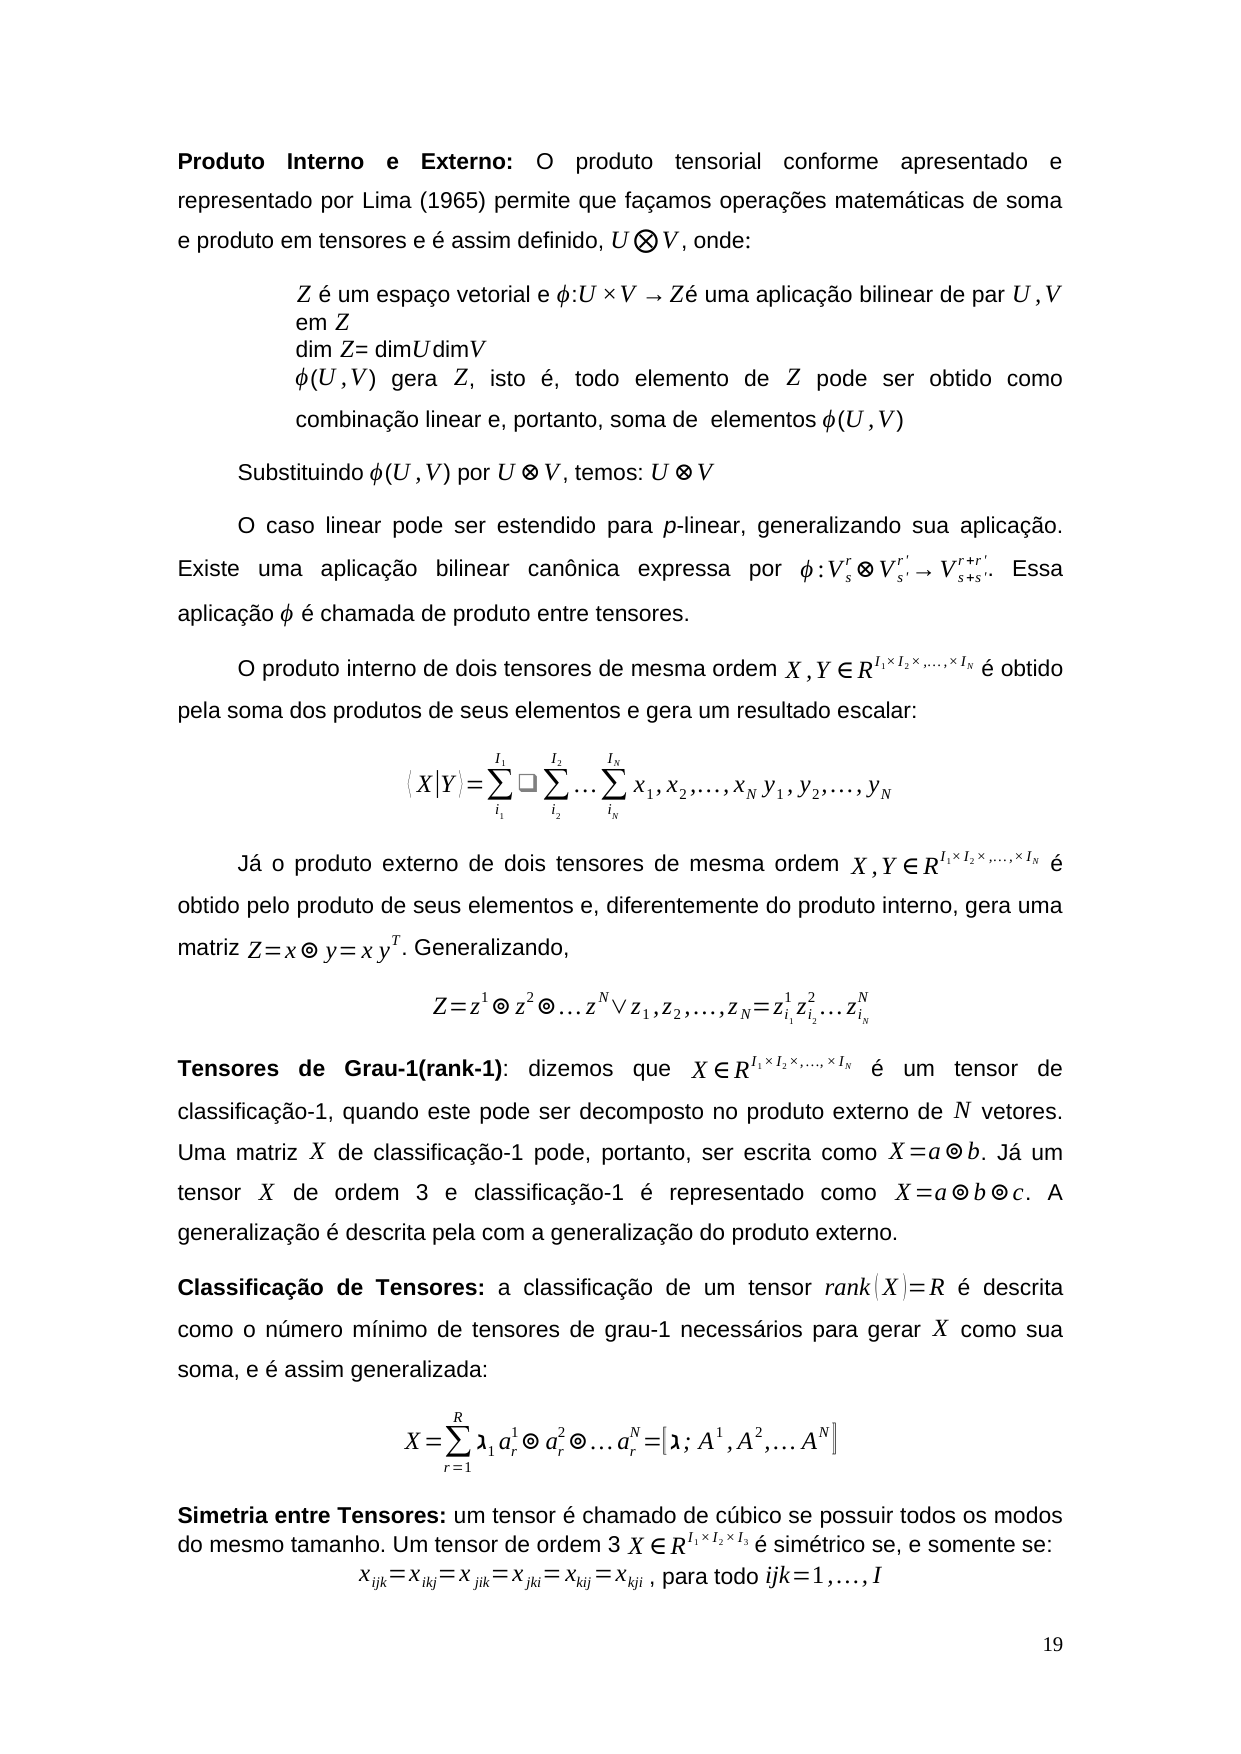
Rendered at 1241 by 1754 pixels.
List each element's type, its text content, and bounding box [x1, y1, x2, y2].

text Simetria entre Tensores: um tensor é chamado de cúbico se possuir todos os modos do mesmo tamanho. Um tensor de ordem 3 é simétrico se, e somente se: [177, 1502, 1063, 1560]
text () gera , isto é, todo elemento de pode ser obtido como combinação linear e, portanto, soma de elementos () [295, 363, 1063, 433]
text Produto Interno e Externo: O produto tensorial conforme apresentado e representado por Lima (1965) permite que façamos operações matemáticas de soma e produto em tensores e é assim definido, , onde [177, 148, 1063, 254]
text Já o produto externo de dois tensores de mesma ordem é obtido pelo produto de seus elementos e, diferentemente do produto interno, gera uma matriz . Generalizando, [177, 848, 1063, 963]
text Tensores de Grau-1(rank-1): dizemos que é um tensor de classificação-1, quando este pode ser decomposto no produto externo de vetores. Uma matriz de classificação-1 pode, portanto, ser escrita como . Já um tensor de ordem 3 e classificação-1 é representado como . A generalização é descrita pela com a generalização do produto externo. [177, 1052, 1063, 1246]
text é um espaço vetorial e :é uma aplicação bilinear de par em [295, 280, 1063, 336]
text Classificação de Tensores: a classificação de um tensor é descrita como o número mínimo de tensores de grau-1 necessários para gerar como sua soma, e é assim generalizada: [177, 1271, 1063, 1382]
text O produto interno de dois tensores de mesma ordem é obtido pela soma dos produtos de seus elementos e gera um resultado escalar: [177, 652, 1063, 723]
text O caso linear pode ser estendido para p-linear, generalizando sua aplicação. Existe uma aplicação bilinear canônica expressa por . Essa aplicação é chamada de produto entre tensores. [177, 512, 1063, 627]
text Substituindo () por , temos: [177, 458, 1063, 486]
text , para todo [177, 1560, 1063, 1591]
text dim = dimdim [295, 336, 1063, 363]
